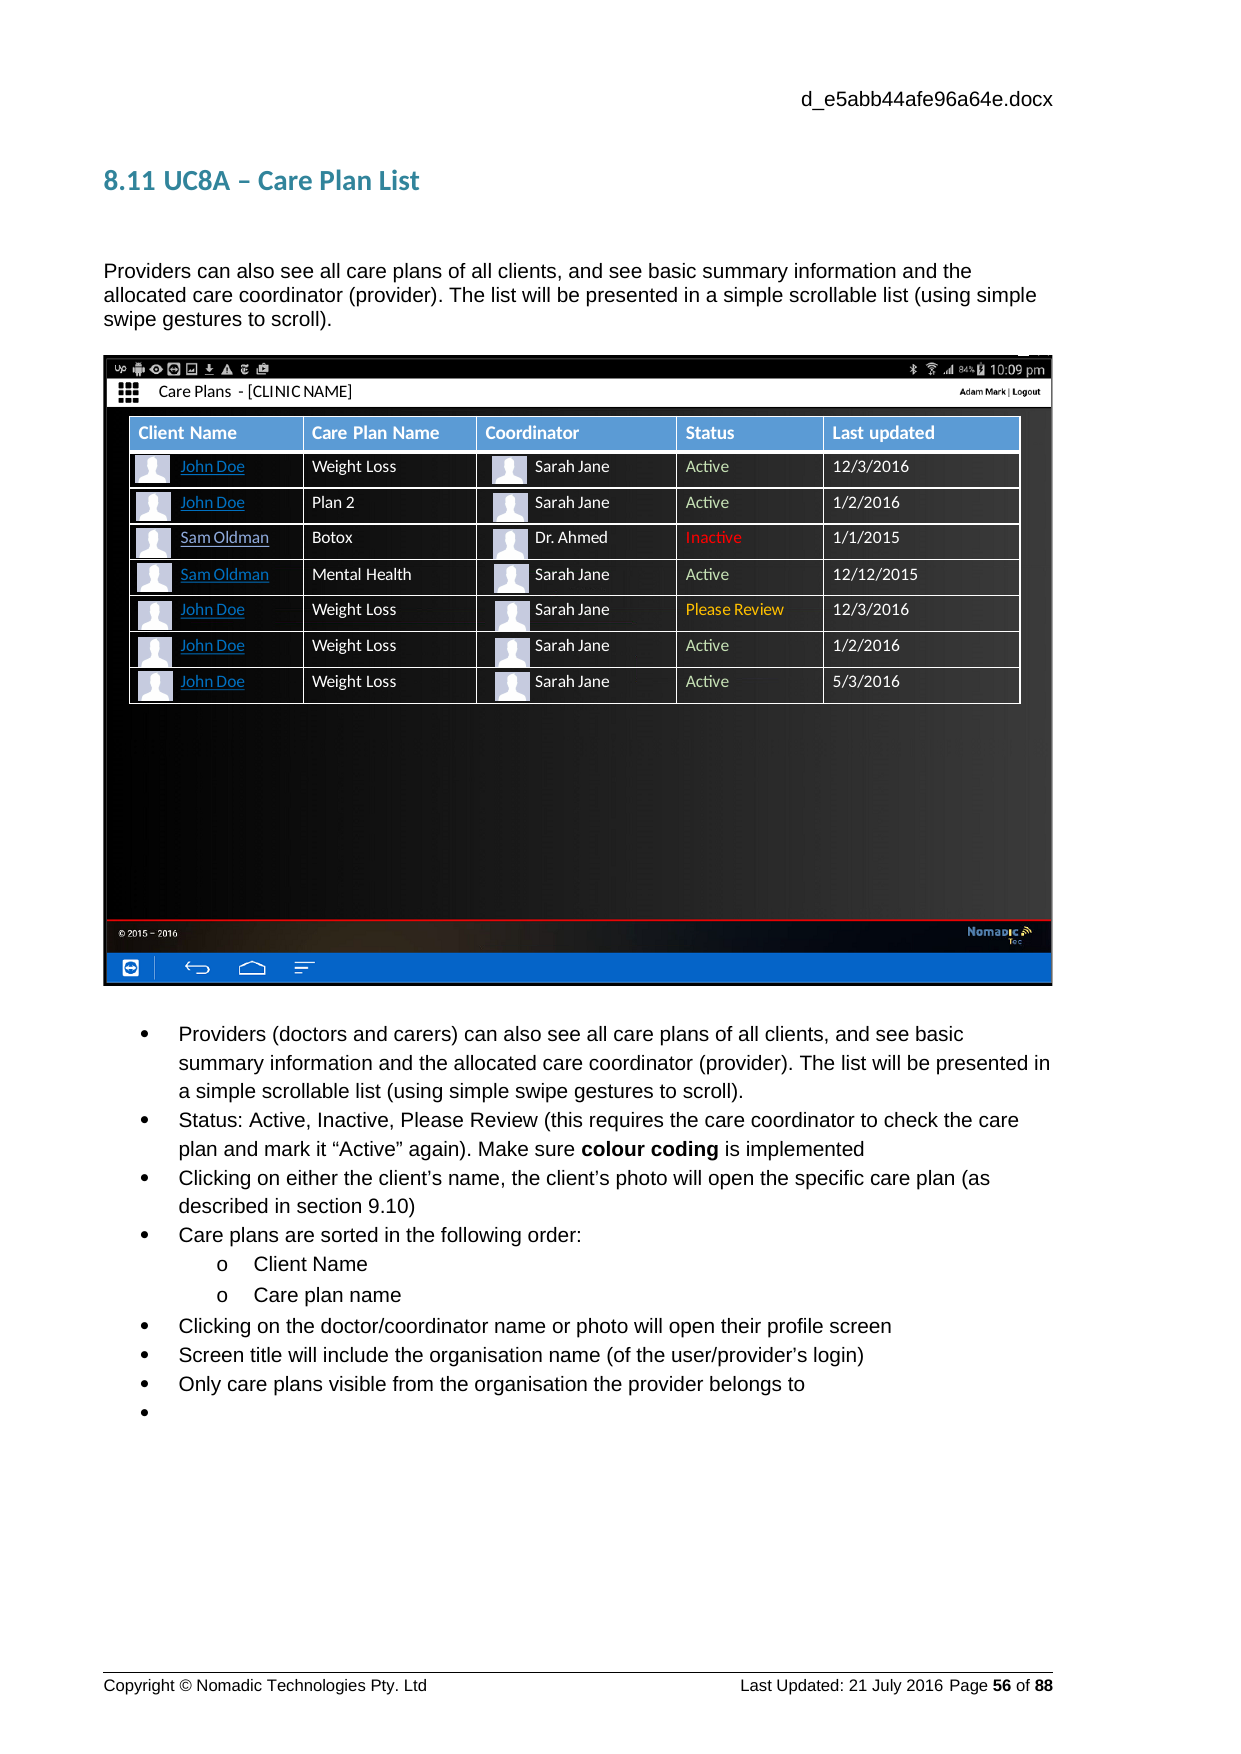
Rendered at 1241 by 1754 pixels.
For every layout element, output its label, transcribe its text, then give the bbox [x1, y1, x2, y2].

list Only care plans visible from the organisation the provider belongs to [141, 1371, 1053, 1396]
list Care plans are sorted in the following order: [141, 1223, 1053, 1247]
subtitle UC8A – Care Plan List [103, 162, 1053, 198]
list Screen title will include the organisation name (of the user/provider’s login) [141, 1343, 1053, 1367]
list Clicking on either the client’s name, the client’s photo will open the specific care plan (as described in section 9.10) [141, 1165, 1053, 1218]
list Providers (doctors and carers) can also see all care plans of all clients, and see basic summary information and the allocated care coordinator (provider). The list will be presented in a simple scrollable list (using simple swipe gestures to scroll). [141, 1021, 1053, 1103]
list Status: Active, Inactive, Please Review (this requires the care coordinator to check the care plan and mark it “Active” again). Make sure colour coding is implemented [141, 1108, 1053, 1161]
list Client Name [216, 1252, 1053, 1278]
text Providers can also see all care plans of all clients, and see basic summary information and the allocated care coordinator (provider). The list will be presented in a simple scrollable list (using simple swipe gestures to scroll). [103, 259, 1053, 331]
list Clicking on the doctor/coordinator name or photo will open their profile screen [141, 1314, 1053, 1338]
list Care plan name [216, 1283, 1053, 1309]
